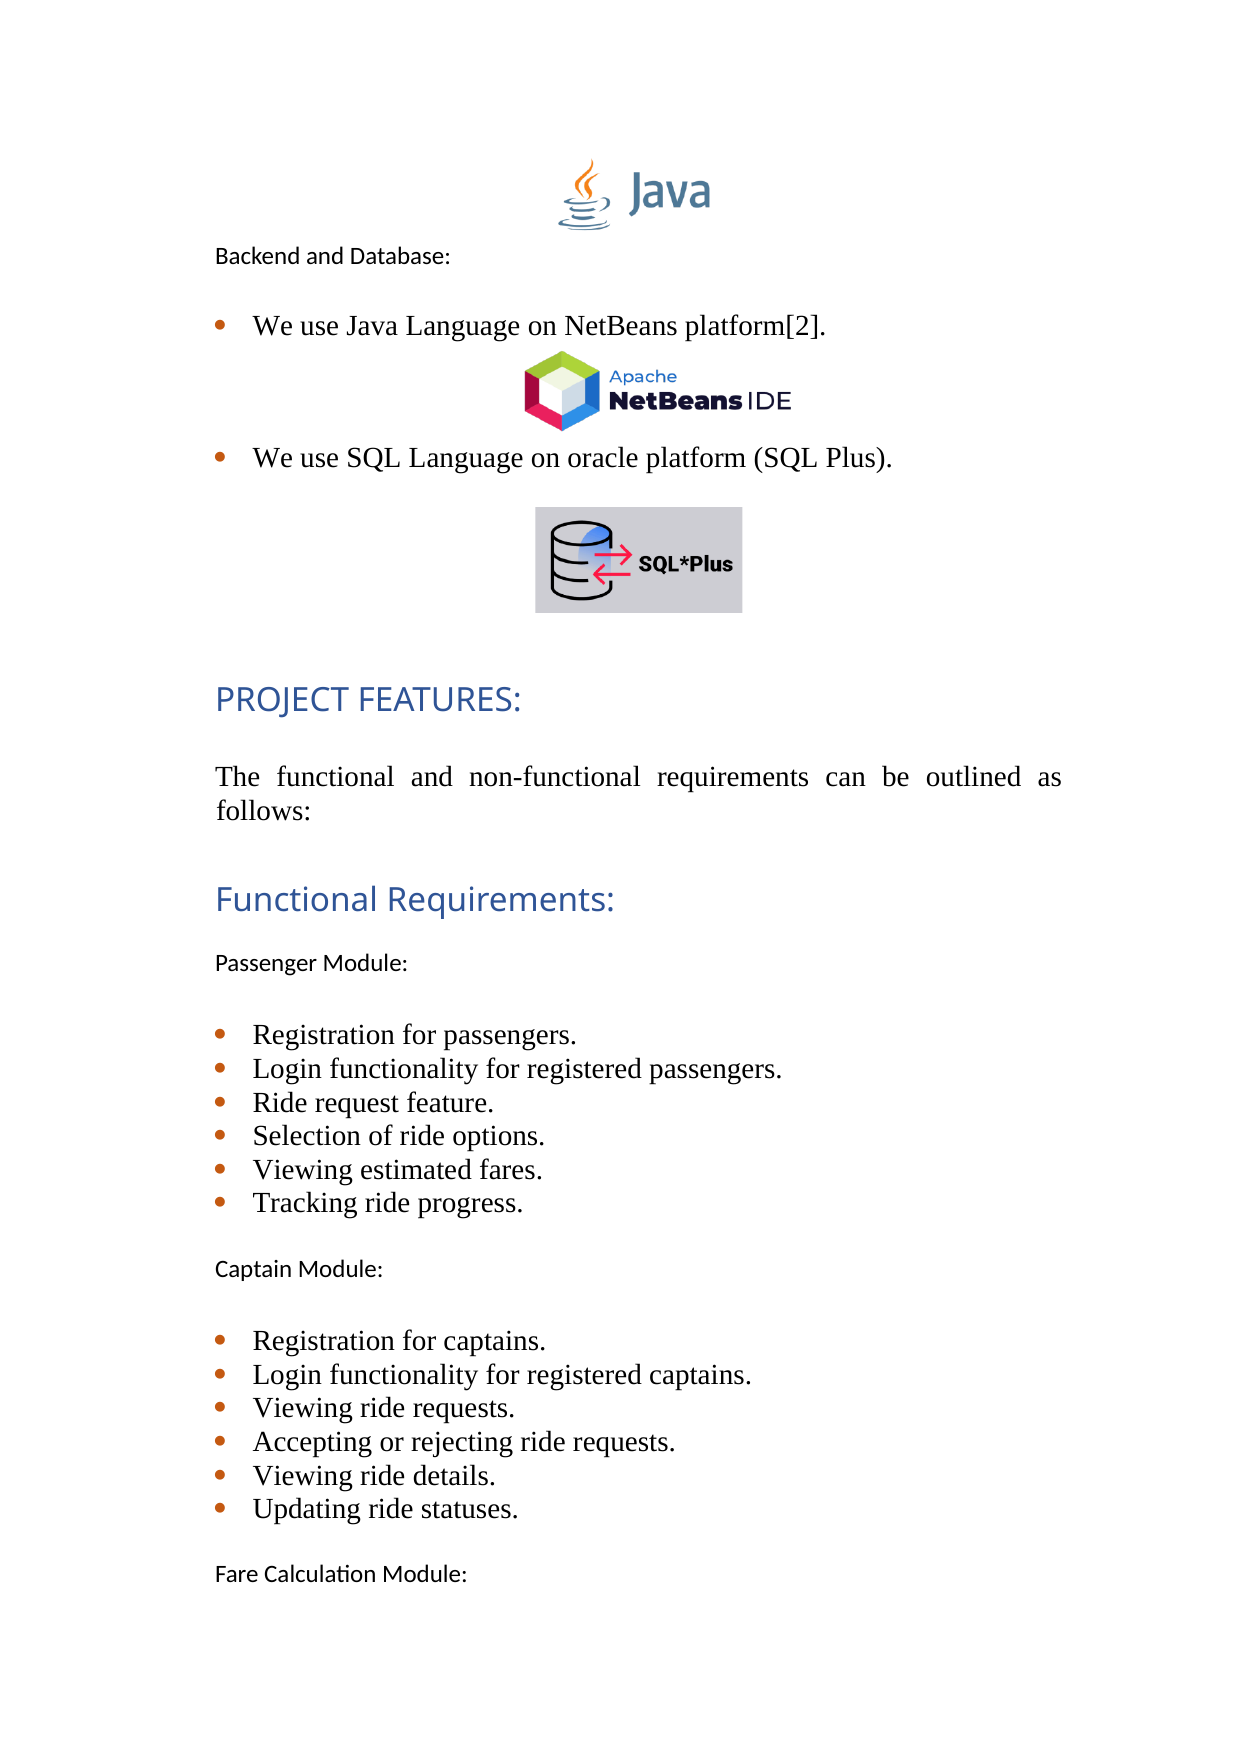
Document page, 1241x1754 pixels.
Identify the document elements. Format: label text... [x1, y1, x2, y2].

list We use SQL Language on oracle platform (SQL Plus). [215, 440, 1063, 474]
text Captain Module: [215, 1253, 1063, 1283]
list Viewing ride details. [215, 1458, 1063, 1491]
list Updating ride statuses. [215, 1491, 1063, 1525]
subtitle PROJECT FEATURES: [215, 676, 1063, 721]
list Login functionality for registered captains. [215, 1357, 1063, 1390]
list Registration for passengers. [215, 1017, 1063, 1051]
list Login functionality for registered passengers. [215, 1051, 1063, 1085]
list Selection of ride options. [215, 1118, 1063, 1152]
list Registration for captains. [215, 1323, 1063, 1357]
text The functional and non-functional requirements can be outlined as follows: [215, 759, 1063, 827]
list Viewing ride requests. [215, 1390, 1063, 1424]
list Accepting or rejecting ride requests. [215, 1424, 1063, 1458]
text Backend and Database: [215, 241, 1063, 271]
text Fare Calculation Module: [215, 1558, 1063, 1589]
list We use Java Language on NetBeans platform[2]. [215, 308, 1063, 342]
text Passenger Module: [215, 947, 1063, 978]
picture [547, 147, 730, 241]
picture [510, 342, 805, 440]
subtitle Functional Requirements: [215, 876, 1063, 921]
list Ride request feature. [215, 1085, 1063, 1118]
list Tracking ride progress. [215, 1186, 1063, 1219]
picture [535, 507, 743, 613]
list Viewing estimated fares. [215, 1152, 1063, 1186]
